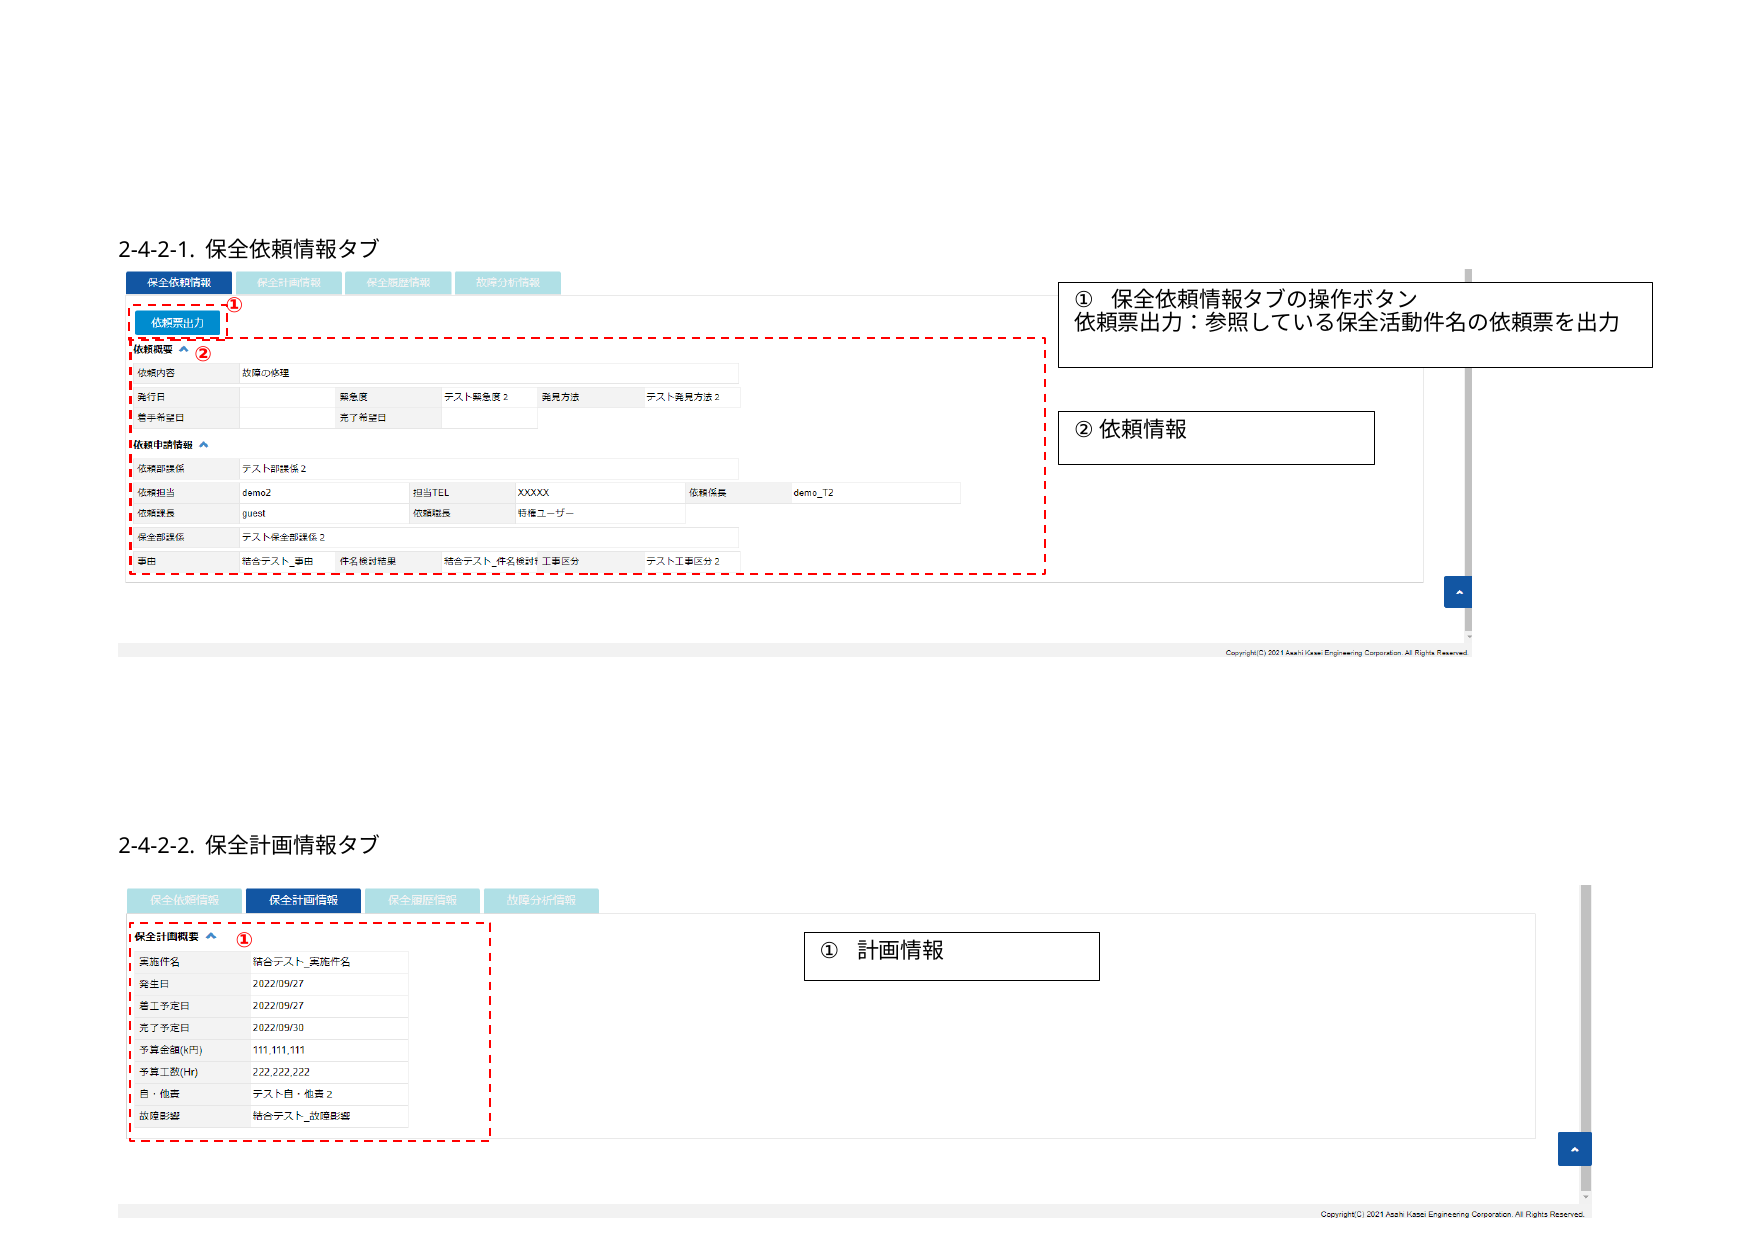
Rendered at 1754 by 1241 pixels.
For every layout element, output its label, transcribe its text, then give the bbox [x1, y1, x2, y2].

picture [118, 269, 1472, 657]
subtitle 保全依頼情報タブ [118, 218, 1695, 277]
subtitle 保全計画情報タブ [118, 814, 1695, 873]
picture [118, 885, 1592, 1218]
